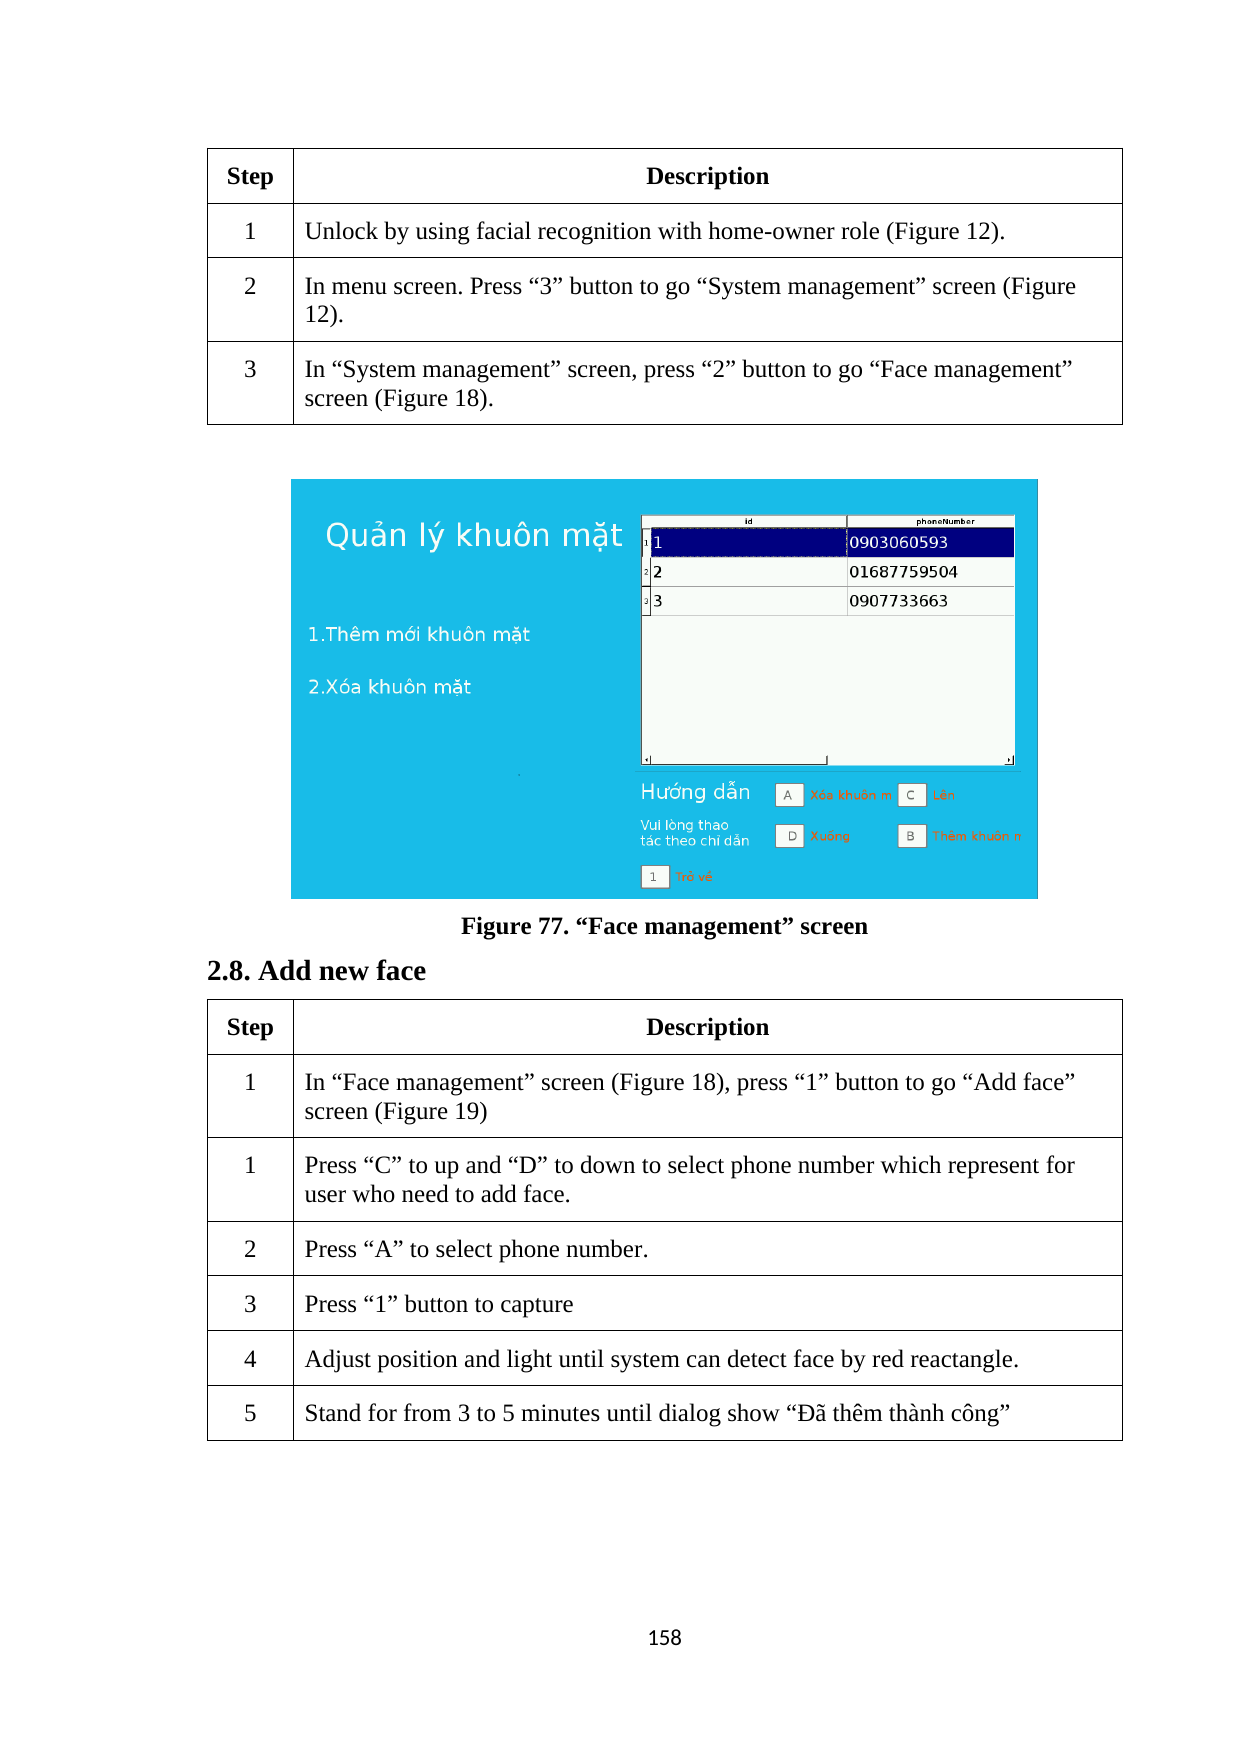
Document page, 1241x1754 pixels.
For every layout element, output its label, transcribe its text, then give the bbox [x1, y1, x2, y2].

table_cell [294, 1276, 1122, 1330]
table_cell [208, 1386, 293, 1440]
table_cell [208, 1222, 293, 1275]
text Figure 77. “Face management” screen [207, 911, 1122, 940]
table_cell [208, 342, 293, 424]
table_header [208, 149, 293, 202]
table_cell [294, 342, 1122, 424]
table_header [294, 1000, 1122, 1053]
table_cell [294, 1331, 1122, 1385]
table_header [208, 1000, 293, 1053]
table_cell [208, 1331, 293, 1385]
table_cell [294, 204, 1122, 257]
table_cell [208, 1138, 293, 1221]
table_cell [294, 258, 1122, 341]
text 2.8. Add new face [207, 953, 1122, 986]
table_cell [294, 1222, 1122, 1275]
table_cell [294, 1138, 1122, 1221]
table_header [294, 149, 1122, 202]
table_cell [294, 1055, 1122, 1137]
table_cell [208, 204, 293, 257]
picture [291, 479, 1038, 899]
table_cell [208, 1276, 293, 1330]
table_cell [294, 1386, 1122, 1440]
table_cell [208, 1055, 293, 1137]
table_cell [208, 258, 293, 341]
